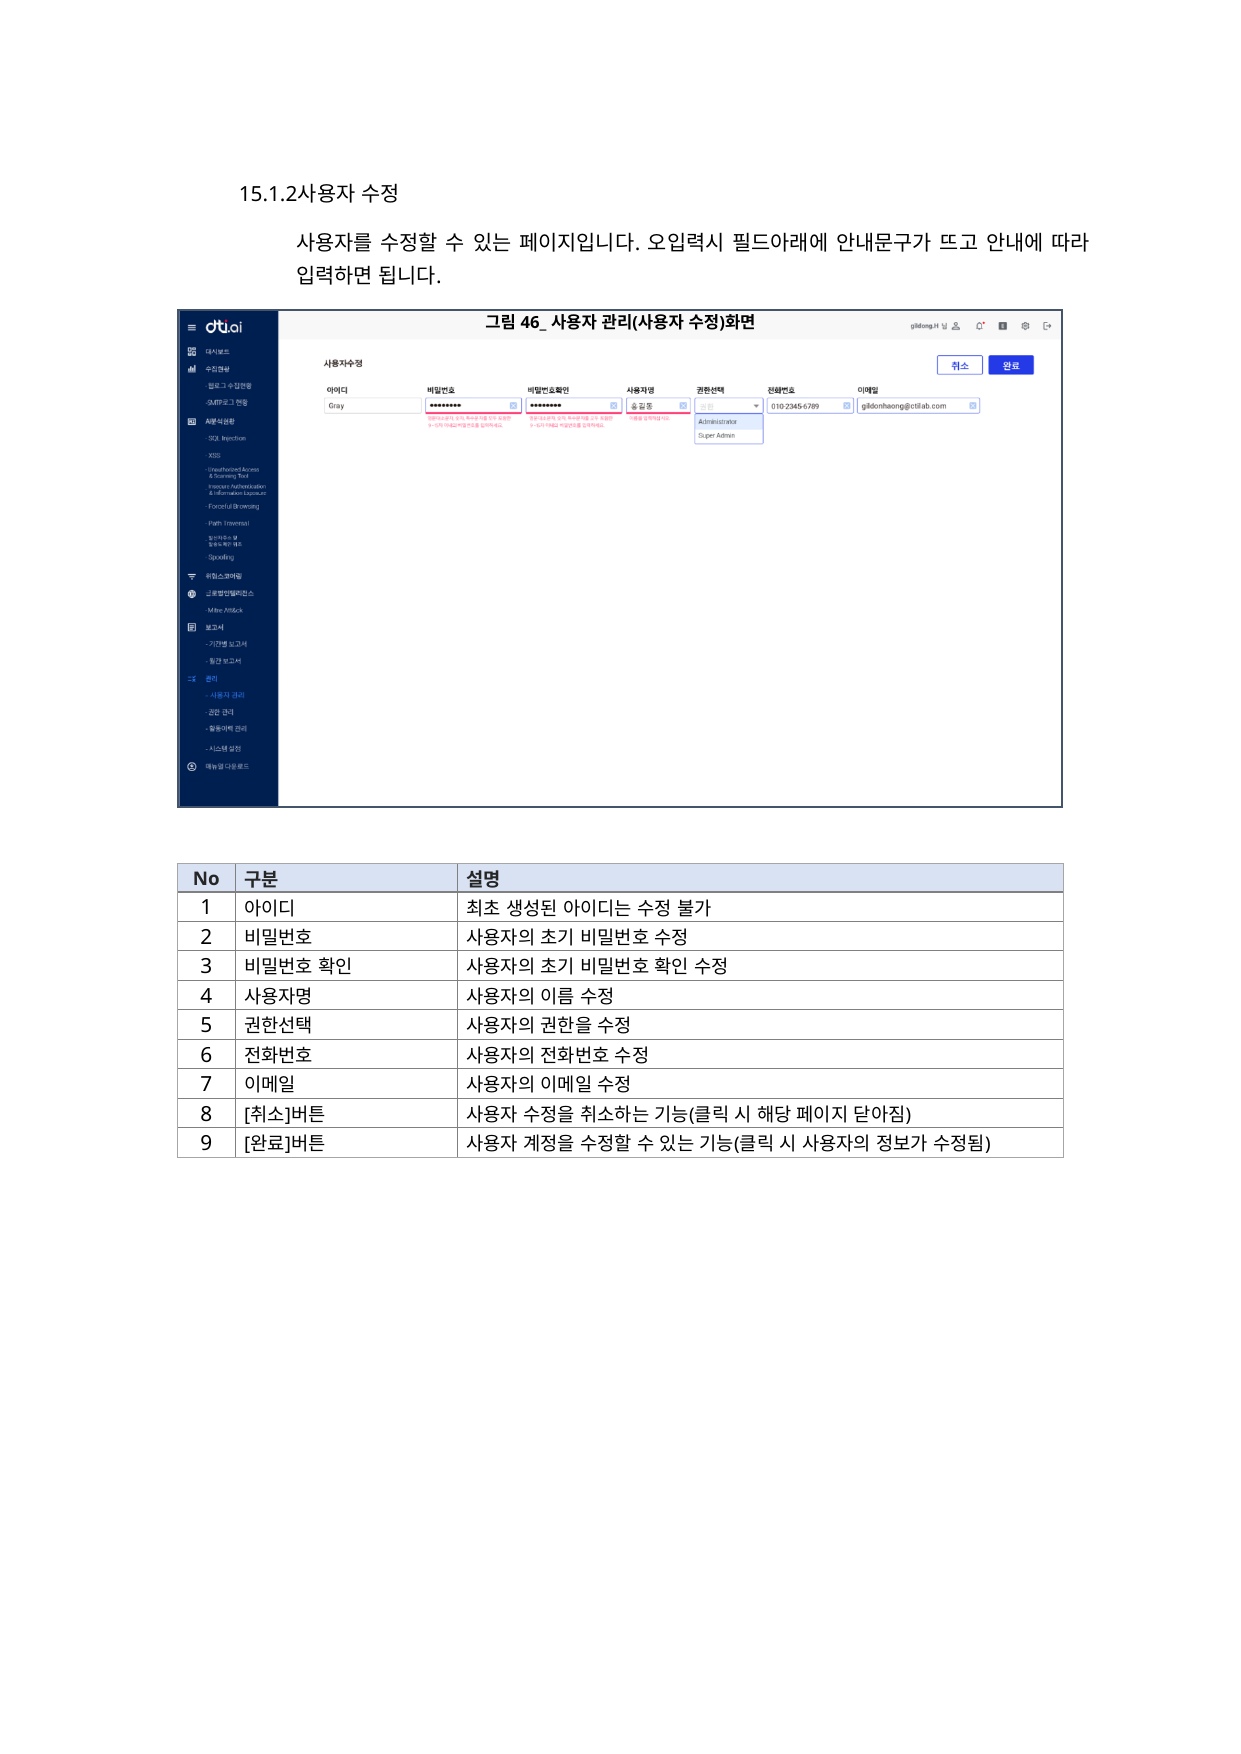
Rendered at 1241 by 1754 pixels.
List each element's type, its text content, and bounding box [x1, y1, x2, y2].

table_cell [완료]버튼 [236, 1128, 457, 1157]
picture [179, 311, 1061, 806]
table_cell 이메일 [236, 1069, 457, 1098]
table_cell 9 [178, 1128, 235, 1157]
table_cell 사용자 계정을 수정할 수 있는 기능(클릭 시 사용자의 정보가 수정됨) [458, 1128, 1063, 1157]
table_header 설명 [458, 864, 1063, 891]
table_cell 전화번호 [236, 1040, 457, 1068]
table_cell 5 [178, 1010, 235, 1039]
table_cell 사용자의 이메일 수정 [458, 1069, 1063, 1098]
table_cell 아이디 [236, 893, 457, 921]
table_cell 최초 생성된 아이디는 수정 불가 [458, 893, 1063, 921]
table_header No [178, 864, 235, 891]
table_cell 사용자명 [236, 981, 457, 1009]
table_cell 사용자의 권한을 수정 [458, 1010, 1063, 1039]
table_cell 사용자의 전화번호 수정 [458, 1040, 1063, 1068]
table_cell 사용자의 초기 비밀번호 수정 [458, 922, 1063, 950]
table_cell 7 [178, 1069, 235, 1098]
subtitle 사용자 수정 [238, 177, 1090, 207]
table_cell [취소]버튼 [236, 1099, 457, 1127]
table_cell 4 [178, 981, 235, 1009]
table_cell 권한선택 [236, 1010, 457, 1039]
table_cell 비밀번호 [236, 922, 457, 950]
table_cell 사용자의 이름 수정 [458, 981, 1063, 1009]
table_header 구분 [236, 864, 457, 891]
table_cell 비밀번호 확인 [236, 951, 457, 980]
table_cell 사용자 수정을 취소하는 기능(클릭 시 해당 페이지 닫아짐) [458, 1099, 1063, 1127]
table_cell 8 [178, 1099, 235, 1127]
text 사용자를 수정할 수 있는 페이지입니다. 오입력시 필드아래에 안내문구가 뜨고 안내에 따라 입력하면 됩니다. [296, 227, 1090, 289]
table_cell 1 [178, 893, 235, 921]
table_cell 3 [178, 951, 235, 980]
table_cell 사용자의 초기 비밀번호 확인 수정 [458, 951, 1063, 980]
table_cell 2 [178, 922, 235, 950]
table_cell 6 [178, 1040, 235, 1068]
